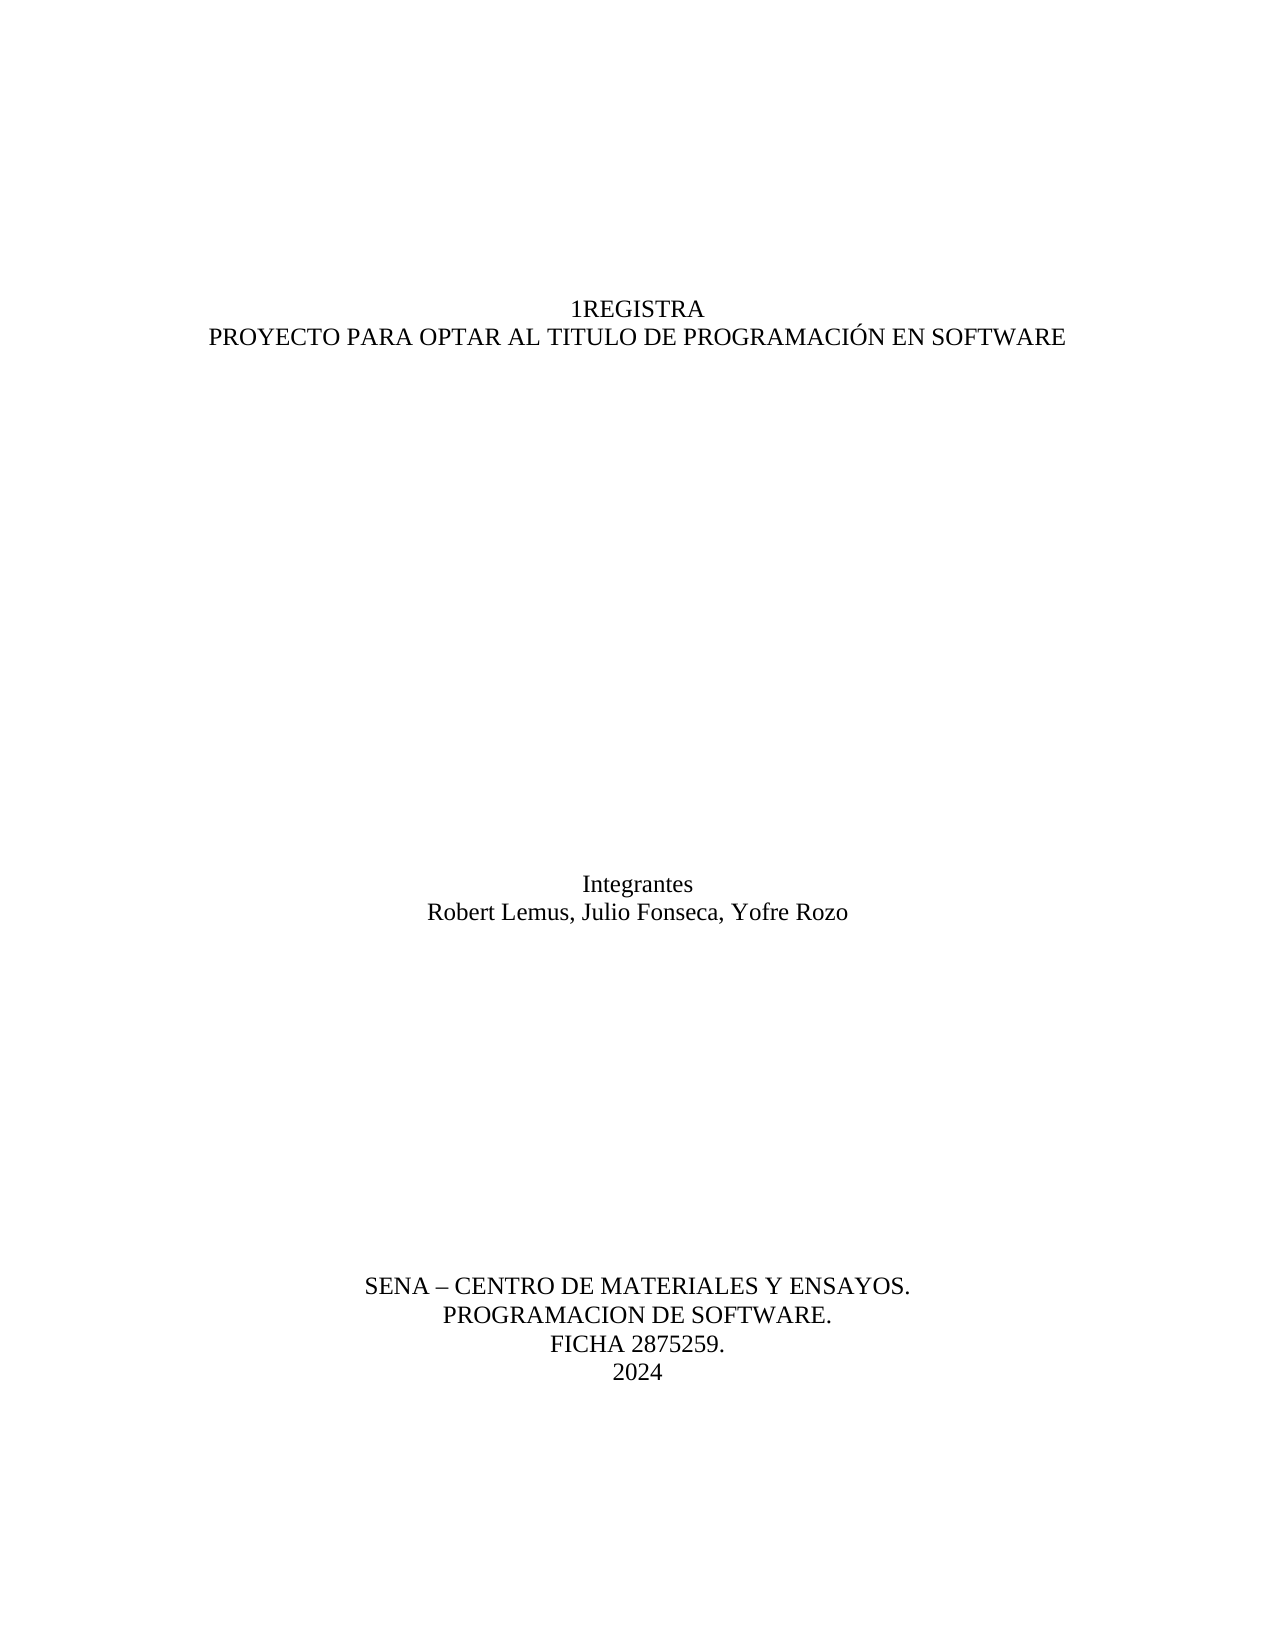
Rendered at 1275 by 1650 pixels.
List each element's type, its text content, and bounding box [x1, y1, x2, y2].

text Integrantes [150, 869, 1125, 897]
text FICHA 2875259. [150, 1329, 1125, 1357]
text PROGRAMACION DE SOFTWARE. [150, 1300, 1125, 1329]
text 2024 [150, 1357, 1125, 1386]
text PROYECTO PARA OPTAR AL TITULO DE PROGRAMACIÓN EN SOFTWARE [150, 322, 1125, 351]
text REGISTRA [150, 294, 1125, 322]
text Robert Lemus, Julio Fonseca, Yofre Rozo [150, 897, 1125, 926]
text SENA – CENTRO DE MATERIALES Y ENSAYOS. [150, 1271, 1125, 1300]
